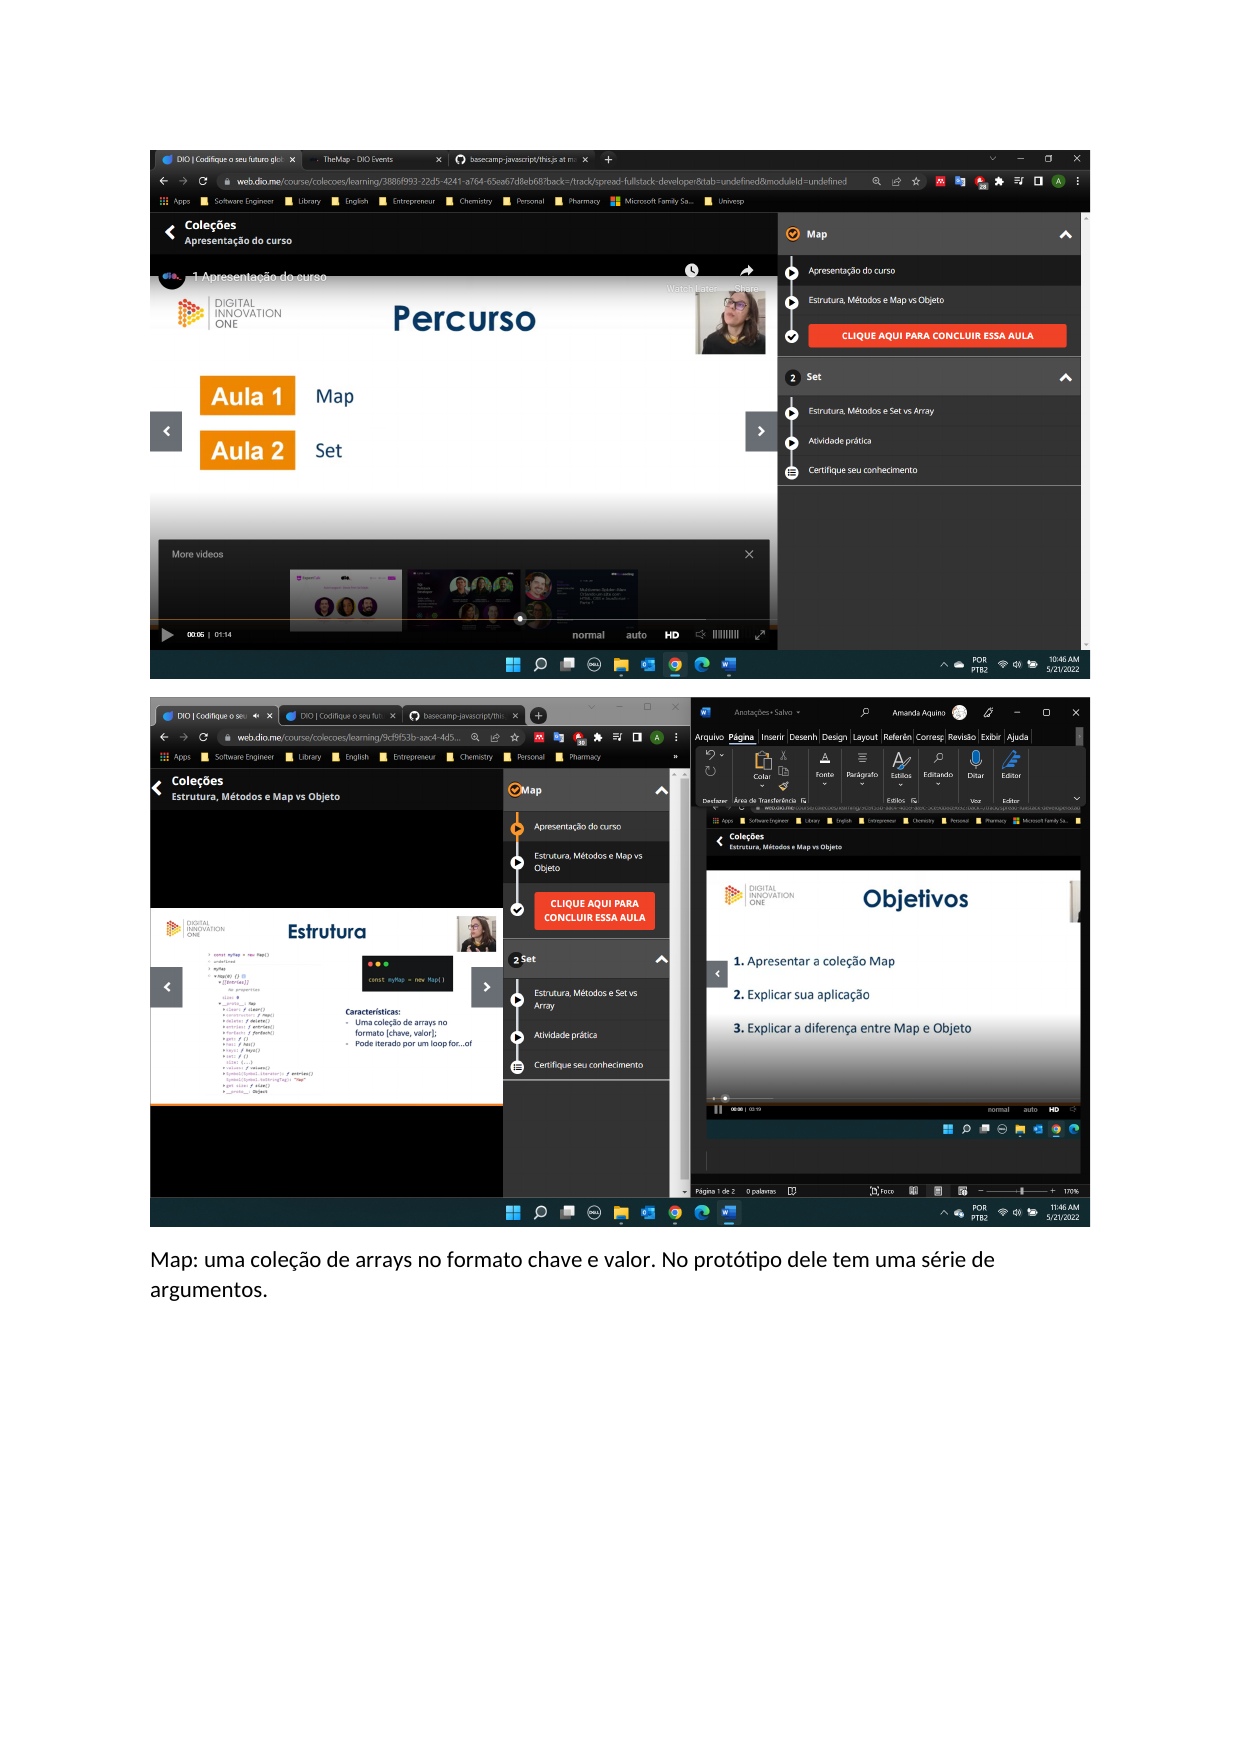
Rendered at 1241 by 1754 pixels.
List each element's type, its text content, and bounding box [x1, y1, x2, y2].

picture [150, 150, 1091, 679]
text Map: uma coleção de arrays no formato chave e valor. No protótipo dele tem uma série de argumentos. [150, 1245, 1090, 1304]
picture [150, 697, 1091, 1227]
